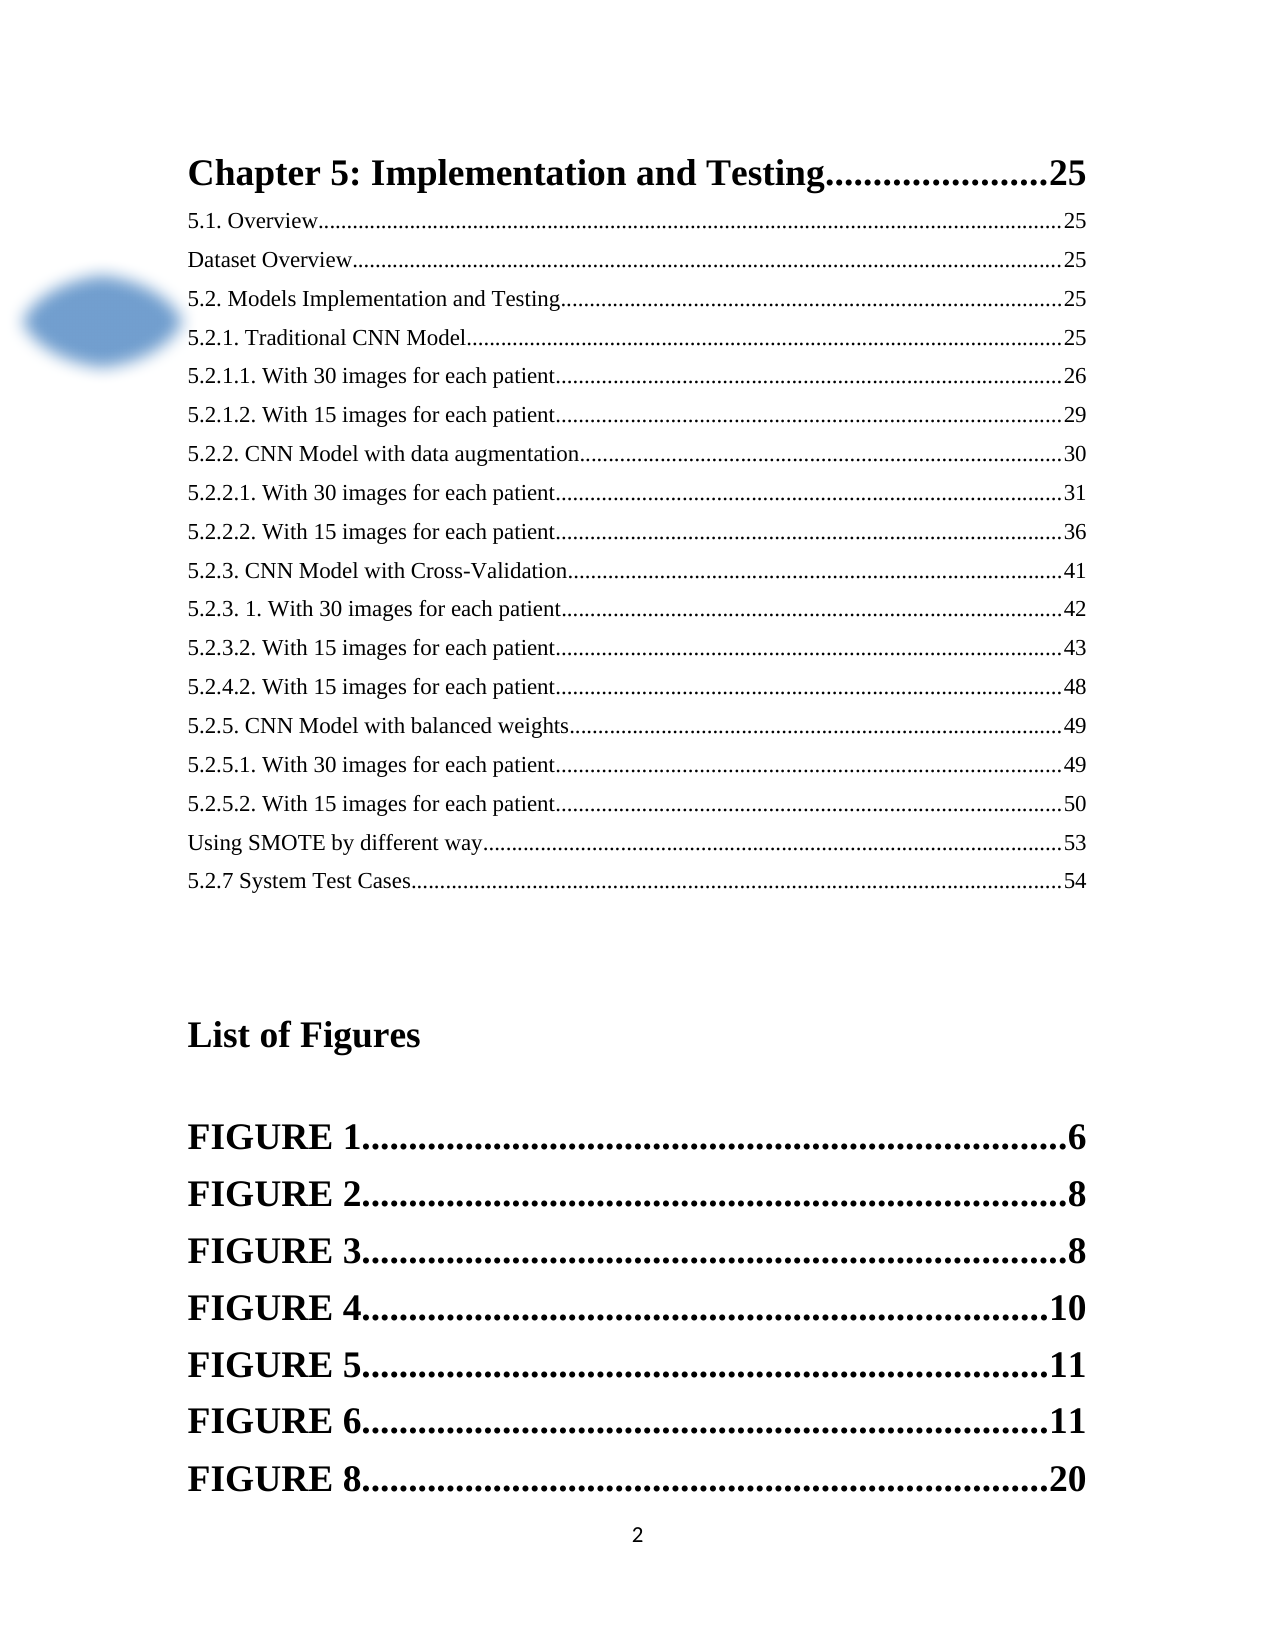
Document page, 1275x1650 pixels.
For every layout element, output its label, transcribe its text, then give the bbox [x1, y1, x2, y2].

text 5.2.1. Traditional CNN Model 25 [187, 323, 1087, 350]
text FIGURE 3 8 [187, 1228, 1087, 1271]
text 5.1. Overview 25 [187, 207, 1087, 233]
text Dataset Overview 25 [187, 246, 1087, 272]
text FIGURE 6 11 [187, 1399, 1087, 1442]
text 5.2.3. CNN Model with Cross-Validation 41 [187, 557, 1087, 583]
text 5.2.5. CNN Model with balanced weights 49 [187, 712, 1087, 738]
text 5.2.5.1. With 30 images for each patient 49 [187, 751, 1087, 777]
text FIGURE 5 11 [187, 1342, 1087, 1385]
text FIGURE 4 10 [187, 1285, 1087, 1328]
text 5.2. Models Implementation and Testing 25 [187, 285, 1087, 311]
text 5.2.4.2. With 15 images for each patient 48 [187, 673, 1087, 699]
text FIGURE 1 6 [187, 1114, 1087, 1157]
text 5.2.2. CNN Model with data augmentation 30 [187, 440, 1087, 466]
text FIGURE 8 20 [187, 1456, 1087, 1499]
text 5.2.3.2. With 15 images for each patient 43 [187, 634, 1087, 661]
text FIGURE 2 8 [187, 1171, 1087, 1214]
text 5.2.3. 1. With 30 images for each patient 42 [187, 596, 1087, 622]
text Using SMOTE by different way 53 [187, 829, 1087, 855]
text 5.2.2.1. With 30 images for each patient 31 [187, 479, 1087, 505]
text 5.2.7 System Test Cases 54 [187, 867, 1087, 894]
text 5.2.1.2. With 15 images for each patient 29 [187, 401, 1087, 428]
text 5.2.5.2. With 15 images for each patient 50 [187, 790, 1087, 816]
text 5.2.1.1. With 30 images for each patient 26 [187, 362, 1087, 389]
text Chapter 5: Implementation and Testing 25 [187, 150, 1087, 193]
text List of Figures [187, 1012, 1087, 1055]
text 5.2.2.2. With 15 images for each patient 36 [187, 518, 1087, 544]
